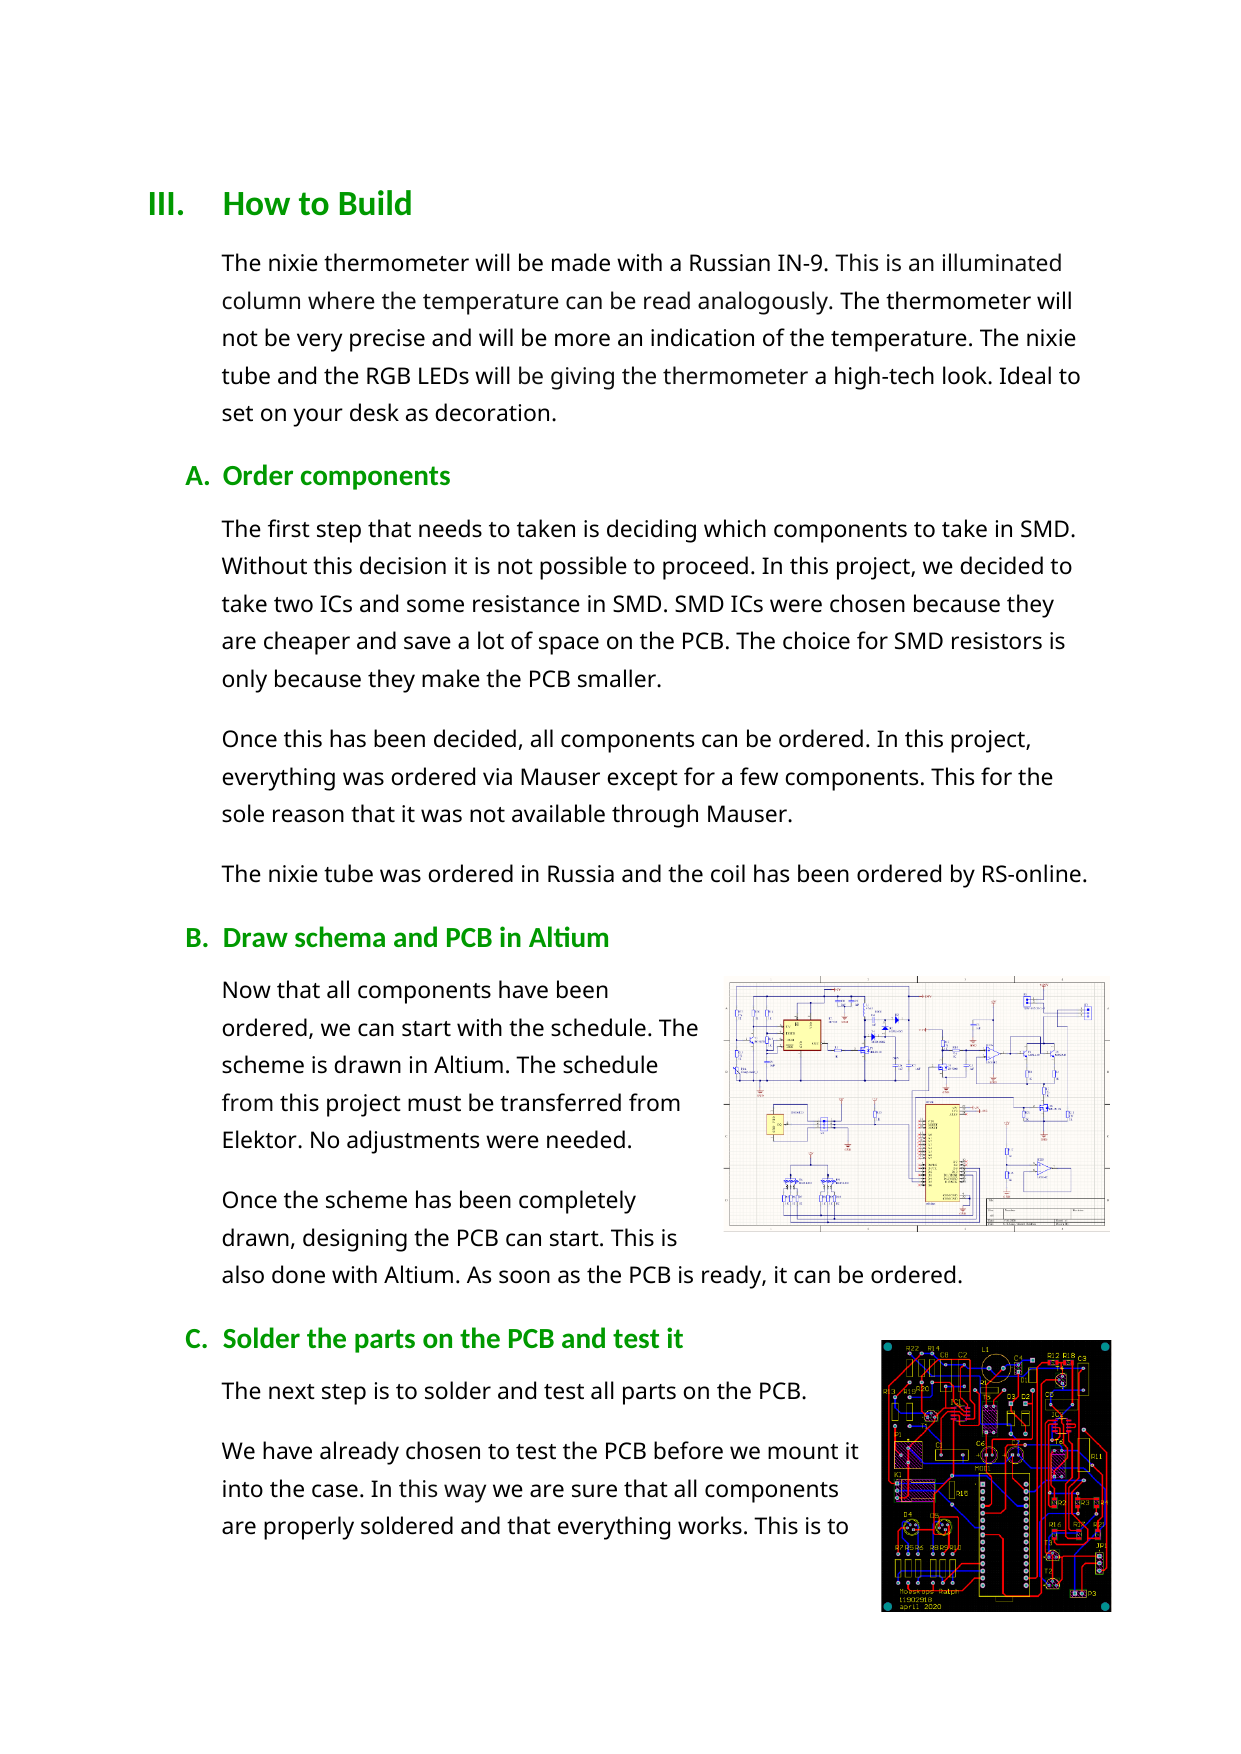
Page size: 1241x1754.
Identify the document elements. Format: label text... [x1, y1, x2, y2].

text How to Build [185, 181, 1093, 224]
text Once the scheme has been completely drawn, designing the PCB can start. This is also done with Altium. As soon as the PCB is ready, it can be ordered. [221, 1184, 1093, 1291]
text Once this has been decided, all components can be ordered. In this project, everything was ordered via Mauser except for a few components. This for the sole reason that it was not available through Mauser. [221, 723, 1093, 829]
text Now that all components have been ordered, we can start with the schedule. The scheme is drawn in Altium. The schedule from this project must be transferred from Elektor. No adjustments were needed. [221, 974, 1093, 1155]
picture [881, 1340, 1112, 1612]
text The nixie tube was ordered in Russia and the coil has been ordered by RS-online. [221, 858, 1093, 890]
text The nixie thermometer will be made with a Russian IN-9. This is an illuminated column where the temperature can be read analogously. The thermometer will not be very precise and will be more an indication of the temperature. The nixie tube and the RGB LEDs will be giving the thermometer a high-tech look. Ideal to set on your desk as decoration. [221, 247, 1093, 428]
text The first step that needs to taken is deciding which components to take in SMD. Without this decision it is not possible to proceed. In this project, we decided to take two ICs and some resistance in SMD. SMD ICs were chosen because they are cheaper and save a lot of space on the PCB. The choice for SMD resistors is only because they make the PCB smaller. [221, 513, 1093, 694]
text Draw schema and PCB in Altium [185, 919, 1093, 954]
picture [723, 976, 1110, 1232]
text The next step is to solder and test all parts on the PCB. [221, 1375, 881, 1406]
text Order components [185, 457, 1093, 493]
text Solder the parts on the PCB and test it [185, 1320, 1093, 1355]
